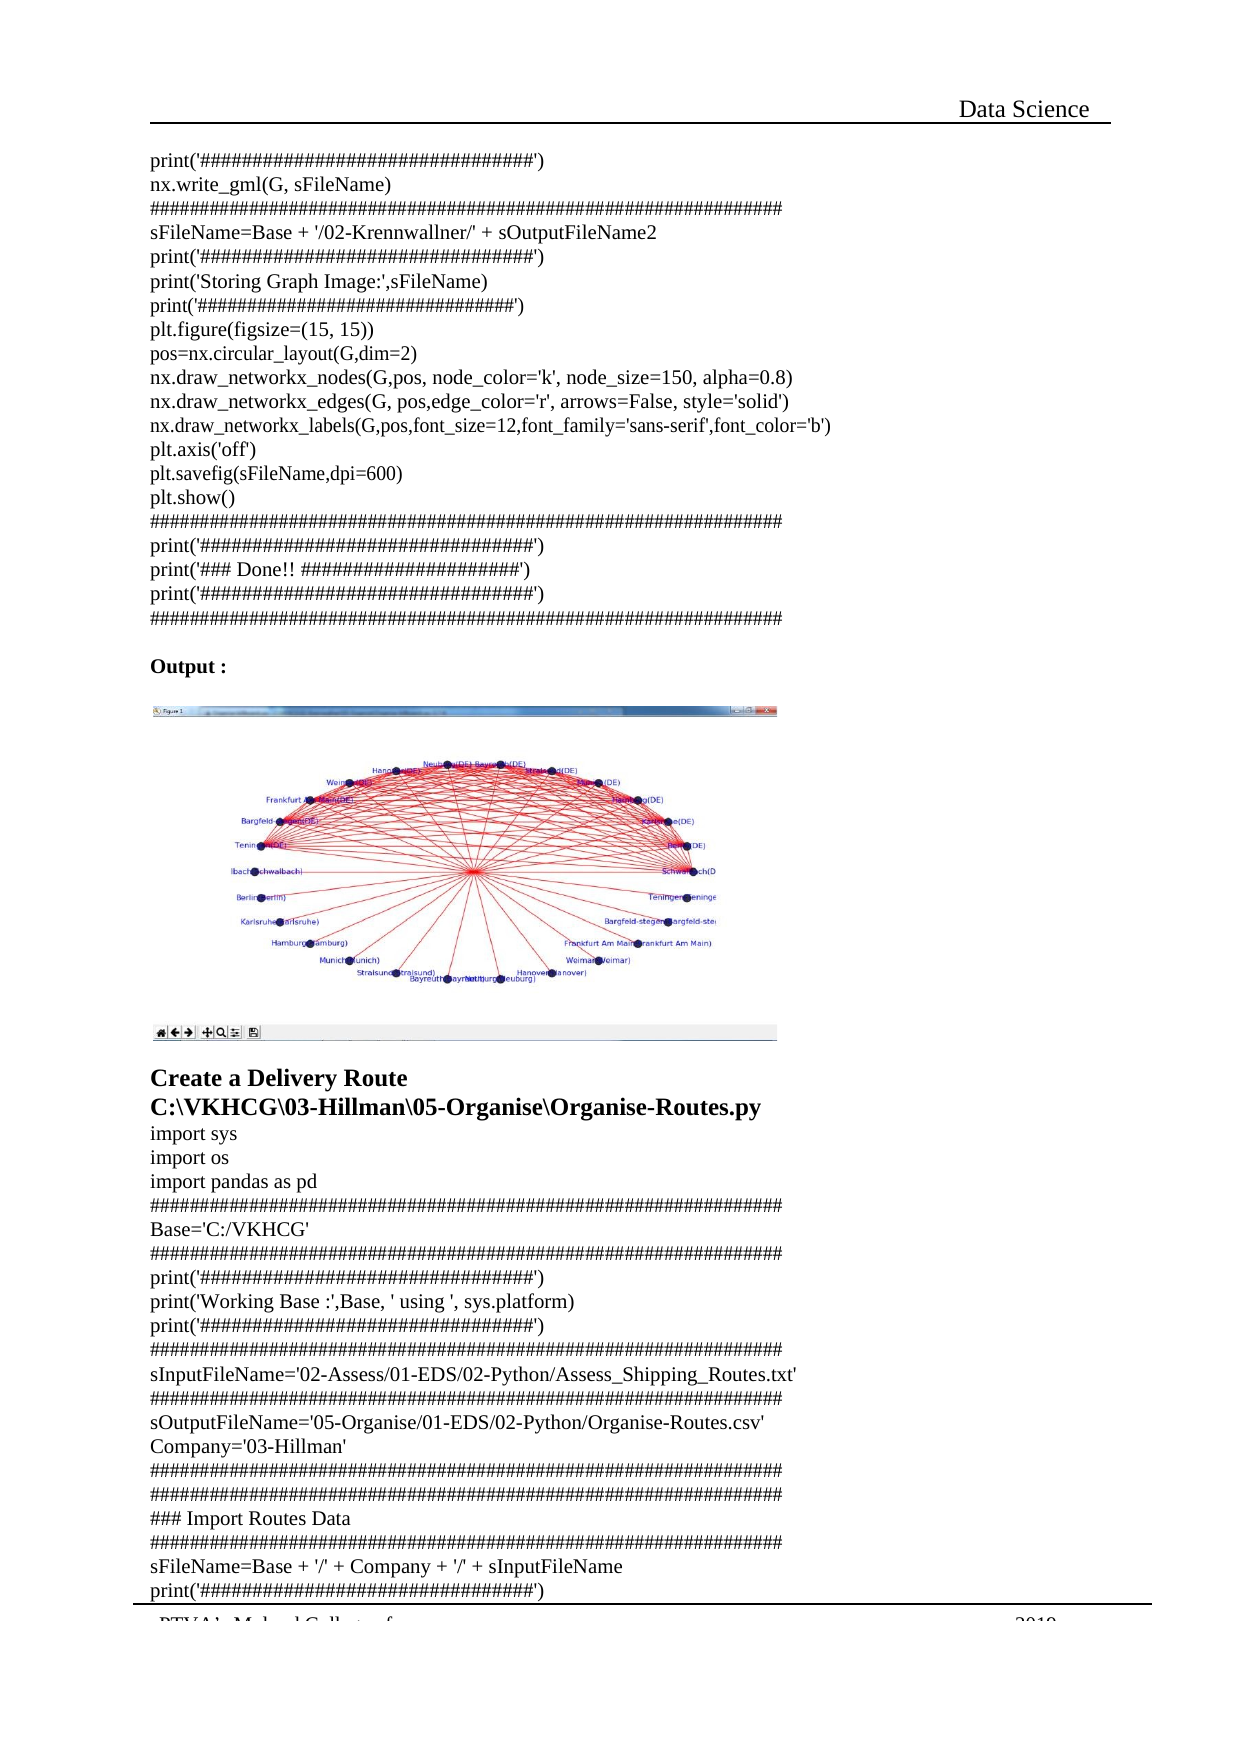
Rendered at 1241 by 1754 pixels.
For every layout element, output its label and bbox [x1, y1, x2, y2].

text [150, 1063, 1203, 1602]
picture [153, 706, 778, 1041]
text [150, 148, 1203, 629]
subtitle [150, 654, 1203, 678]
